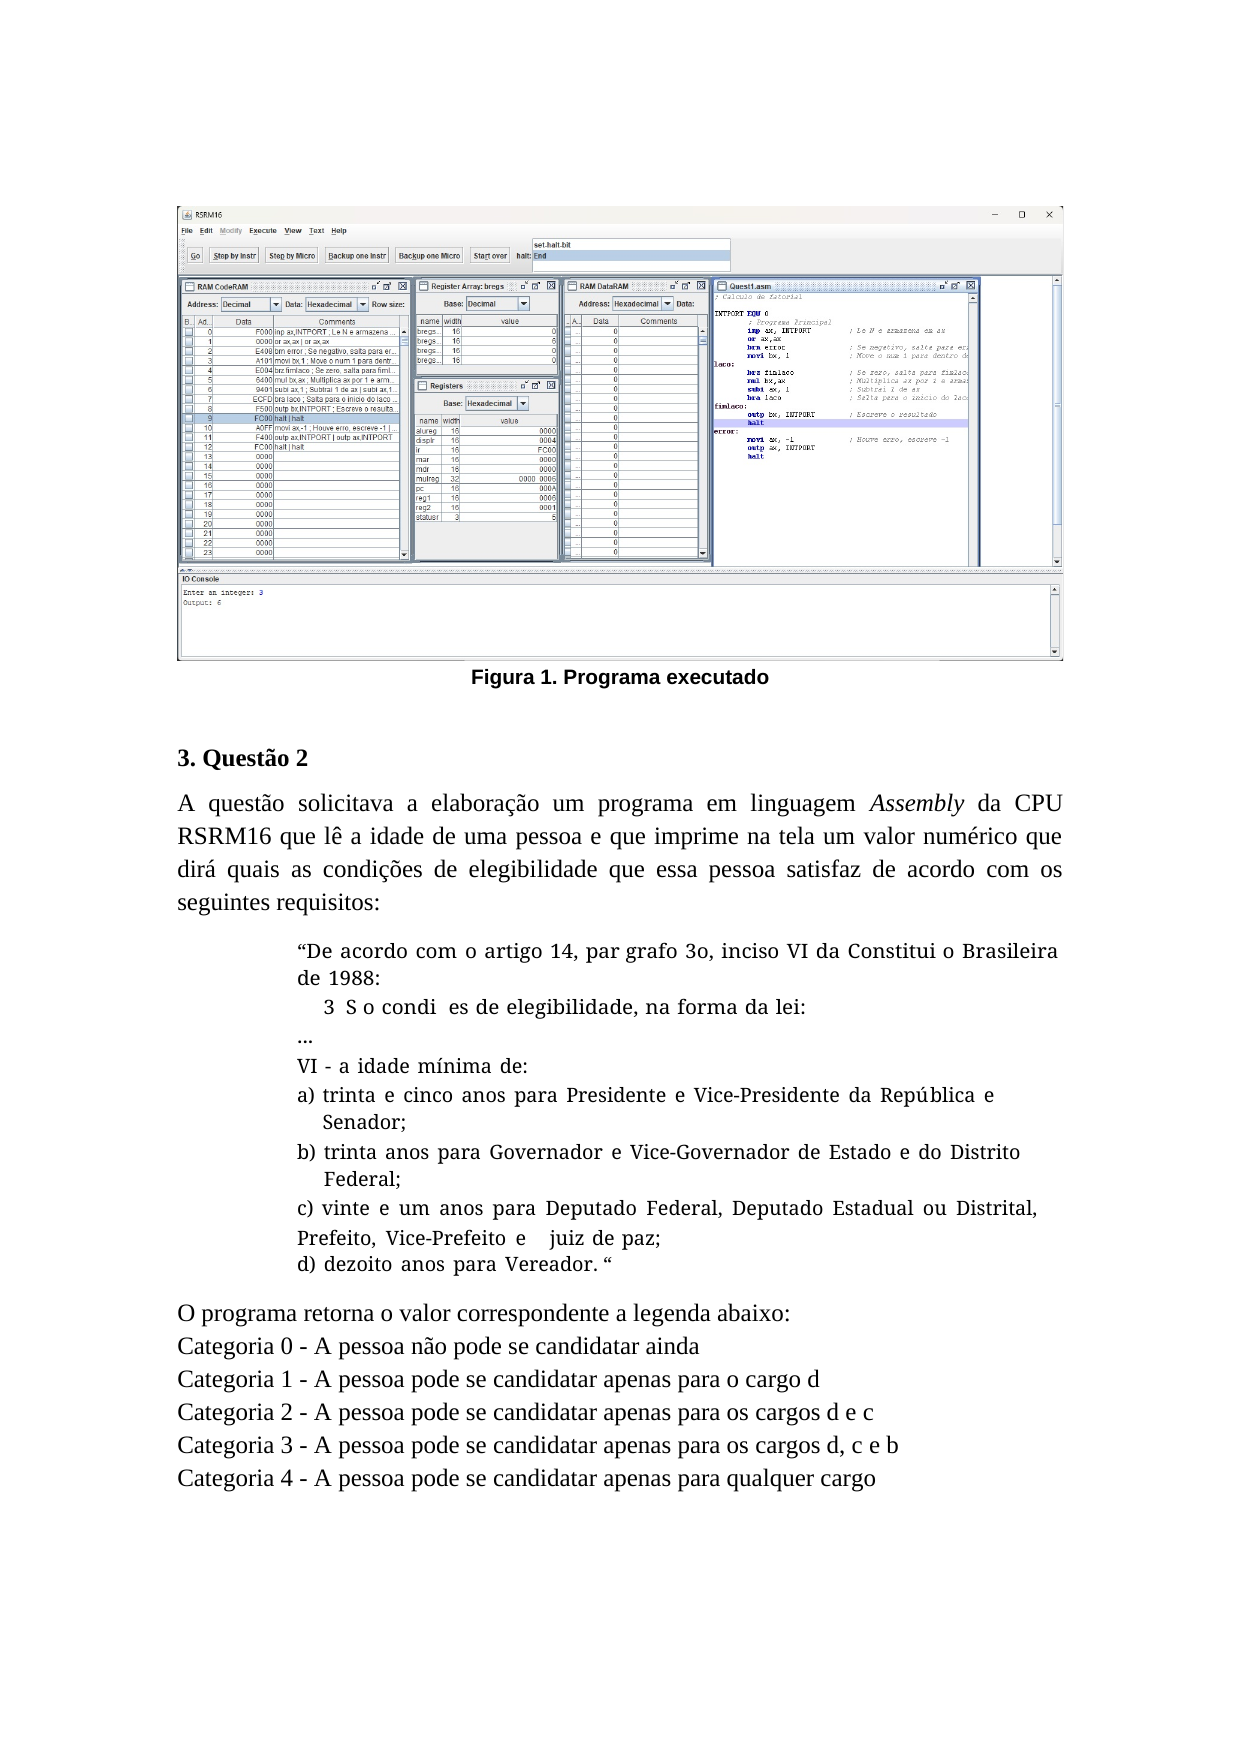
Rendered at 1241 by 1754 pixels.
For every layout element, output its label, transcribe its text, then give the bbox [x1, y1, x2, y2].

list dezoito anos para Vereador. “ [297, 1253, 1063, 1276]
picture [177, 206, 1064, 661]
text Categoria 4 - A pessoa pode se candidatar apenas para qualquer cargo [177, 1463, 1063, 1492]
text VI - a idade mínima de: [297, 1052, 1063, 1079]
text O programa retorna o valor correspondente a legenda abaixo: [177, 1298, 1063, 1327]
subtitle 3. Questão 2 [177, 743, 1063, 771]
text Categoria 1 - A pessoa pode se candidatar apenas para o cargo d [177, 1364, 1063, 1393]
text ... [297, 1023, 1063, 1050]
text A questão solicitava a elaboração um programa em linguagem Assembly da CPU RSRM16 que lê a idade de uma pessoa e que imprime na tela um valor numérico que dirá quais as condições de elegibilidade que essa pessoa satisfaz de acordo com os seguintes requisitos: [177, 788, 1063, 916]
text “De acordo com o artigo 14, par grafo 3o, inciso VI da Constitui o Brasileira de 1988: [297, 937, 1063, 991]
list trinta anos para Governador e Vice-Governador de Estado e do Distrito Federal; [297, 1138, 1063, 1192]
text Categoria 0 - A pessoa não pode se candidatar ainda [177, 1331, 1063, 1360]
text Categoria 3 - A pessoa pode se candidatar apenas para os cargos d, c e b [177, 1430, 1063, 1459]
text 3 S o condi es de elegibilidade, na forma da lei: [297, 993, 1063, 1020]
list vinte e um anos para Deputado Federal, Deputado Estadual ou Distrital, Prefeito, Vice-Prefeito e juiz de paz; [297, 1194, 1045, 1251]
list trinta e cinco anos para Presidente e Vice-Presidente da República e Senador; [297, 1082, 1063, 1136]
text Figura 1. Programa executado [177, 665, 1063, 689]
text Categoria 2 - A pessoa pode se candidatar apenas para os cargos d e c [177, 1397, 1063, 1426]
